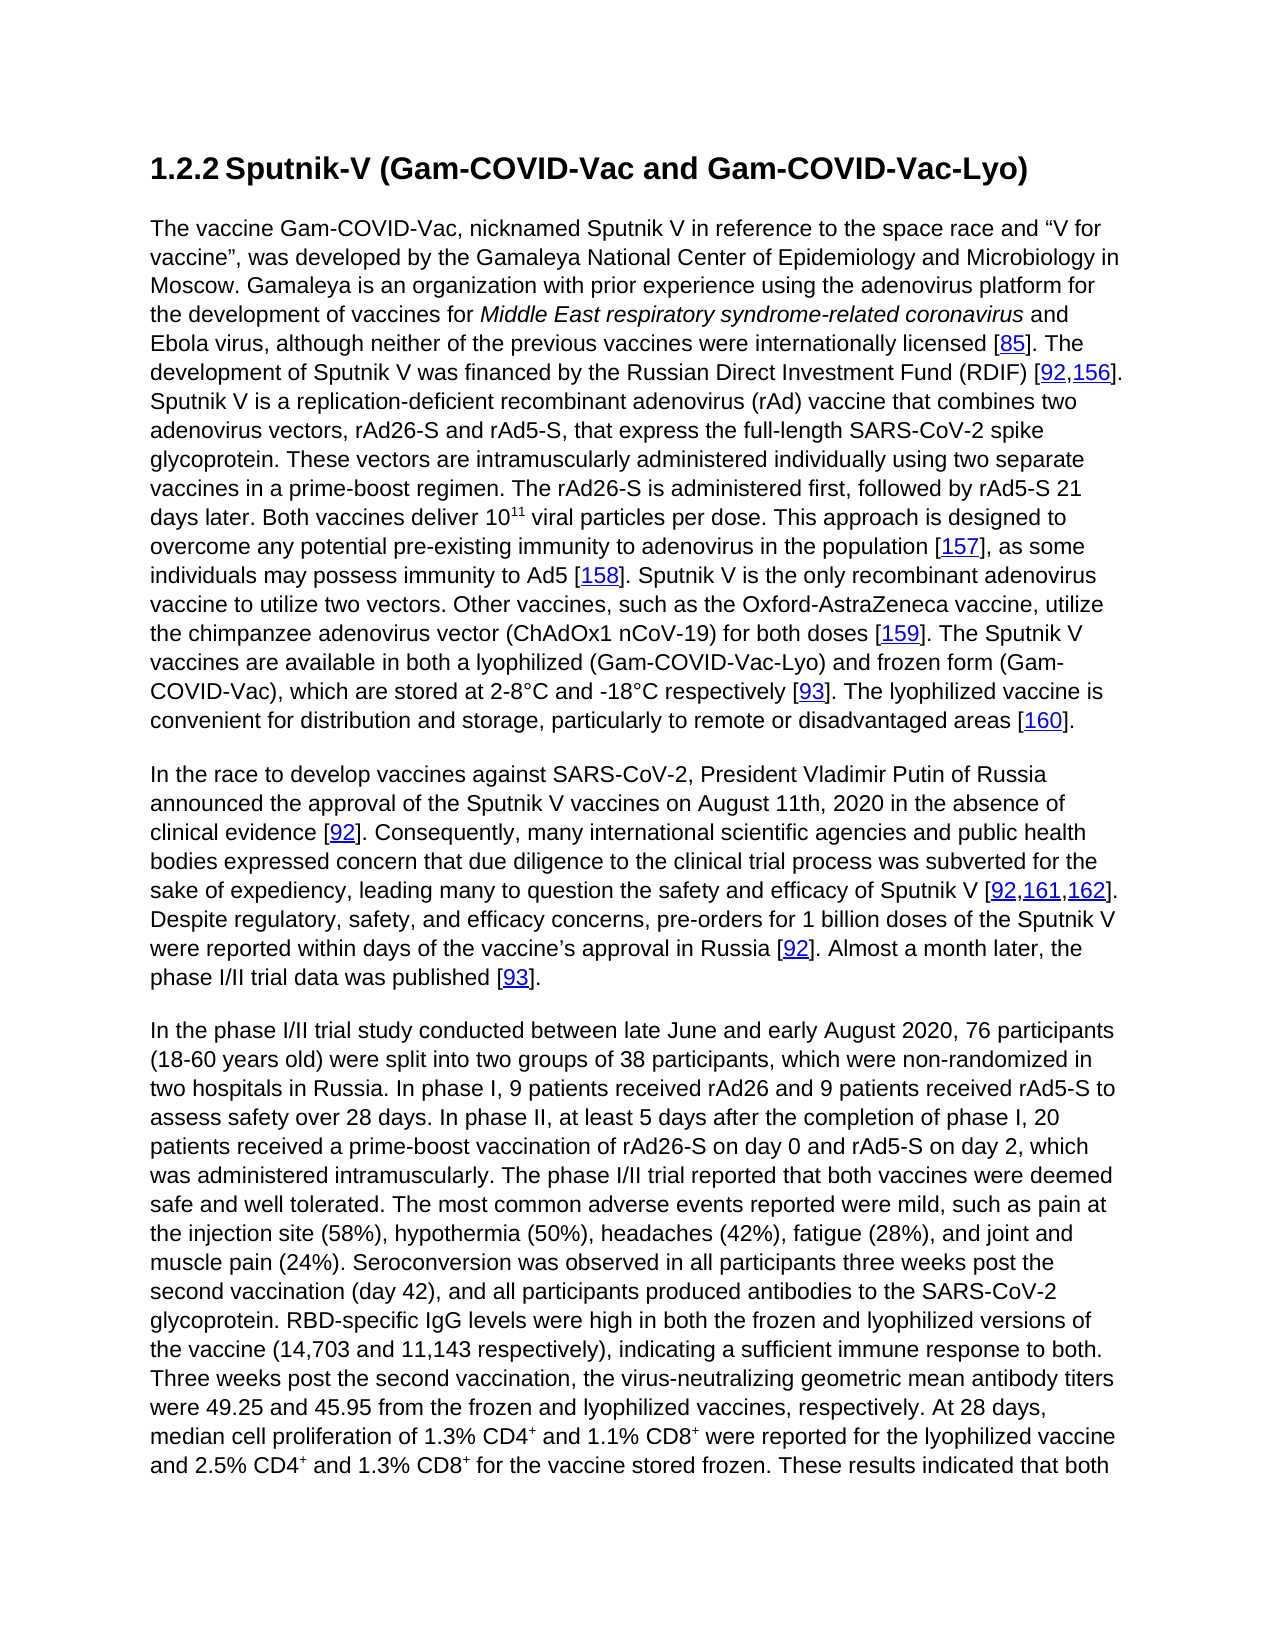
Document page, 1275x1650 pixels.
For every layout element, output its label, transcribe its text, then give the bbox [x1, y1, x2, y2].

subtitle 1.2.2 Sputnik-V (Gam-COVID-Vac and Gam-COVID-Vac-Lyo) [150, 150, 1125, 186]
text In the race to develop vaccines against SARS-CoV-2, President Vladimir Putin of Russia announced the approval of the Sputnik V vaccines on August 11th, 2020 in the absence of clinical evidence [92]. Consequently, many international scientific agencies and public health bodies expressed concern that due diligence to the clinical trial process was subverted for the sake of expediency, leading many to question the safety and efficacy of Sputnik V [92,161,162]. Despite regulatory, safety, and efficacy concerns, pre-orders for 1 billion doses of the Sputnik V were reported within days of the vaccine’s approval in Russia [92]. Almost a month later, the phase I/II trial data was published [93]. [150, 761, 1125, 990]
text The vaccine Gam-COVID-Vac, nicknamed Sputnik V in reference to the space race and “V for vaccine”, was developed by the Gamaleya National Center of Epidemiology and Microbiology in Moscow. Gamaleya is an organization with prior experience using the adenovirus platform for the development of vaccines for Middle East respiratory syndrome-related coronavirus and Ebola virus, although neither of the previous vaccines were internationally licensed [85]. The development of Sputnik V was financed by the Russian Direct Investment Fund (RDIF) [92,156]. Sputnik V is a replication-deficient recombinant adenovirus (rAd) vaccine that combines two adenovirus vectors, rAd26-S and rAd5-S, that express the full-length SARS-CoV-2 spike glycoprotein. These vectors are intramuscularly administered individually using two separate vaccines in a prime-boost regimen. The rAd26-S is administered first, followed by rAd5-S 21 days later. Both vaccines deliver 1011 viral particles per dose. This approach is designed to overcome any potential pre-existing immunity to adenovirus in the population [157], as some individuals may possess immunity to Ad5 [158]. Sputnik V is the only recombinant adenovirus vaccine to utilize two vectors. Other vaccines, such as the Oxford-AstraZeneca vaccine, utilize the chimpanzee adenovirus vector (ChAdOx1 nCoV-19) for both doses [159]. The Sputnik V vaccines are available in both a lyophilized (Gam-COVID-Vac-Lyo) and frozen form (Gam-COVID-Vac), which are stored at 2-8°C and -18°C respectively [93]. The lyophilized vaccine is convenient for distribution and storage, particularly to remote or disadvantaged areas [160]. [150, 214, 1125, 733]
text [150, 1017, 1125, 1478]
